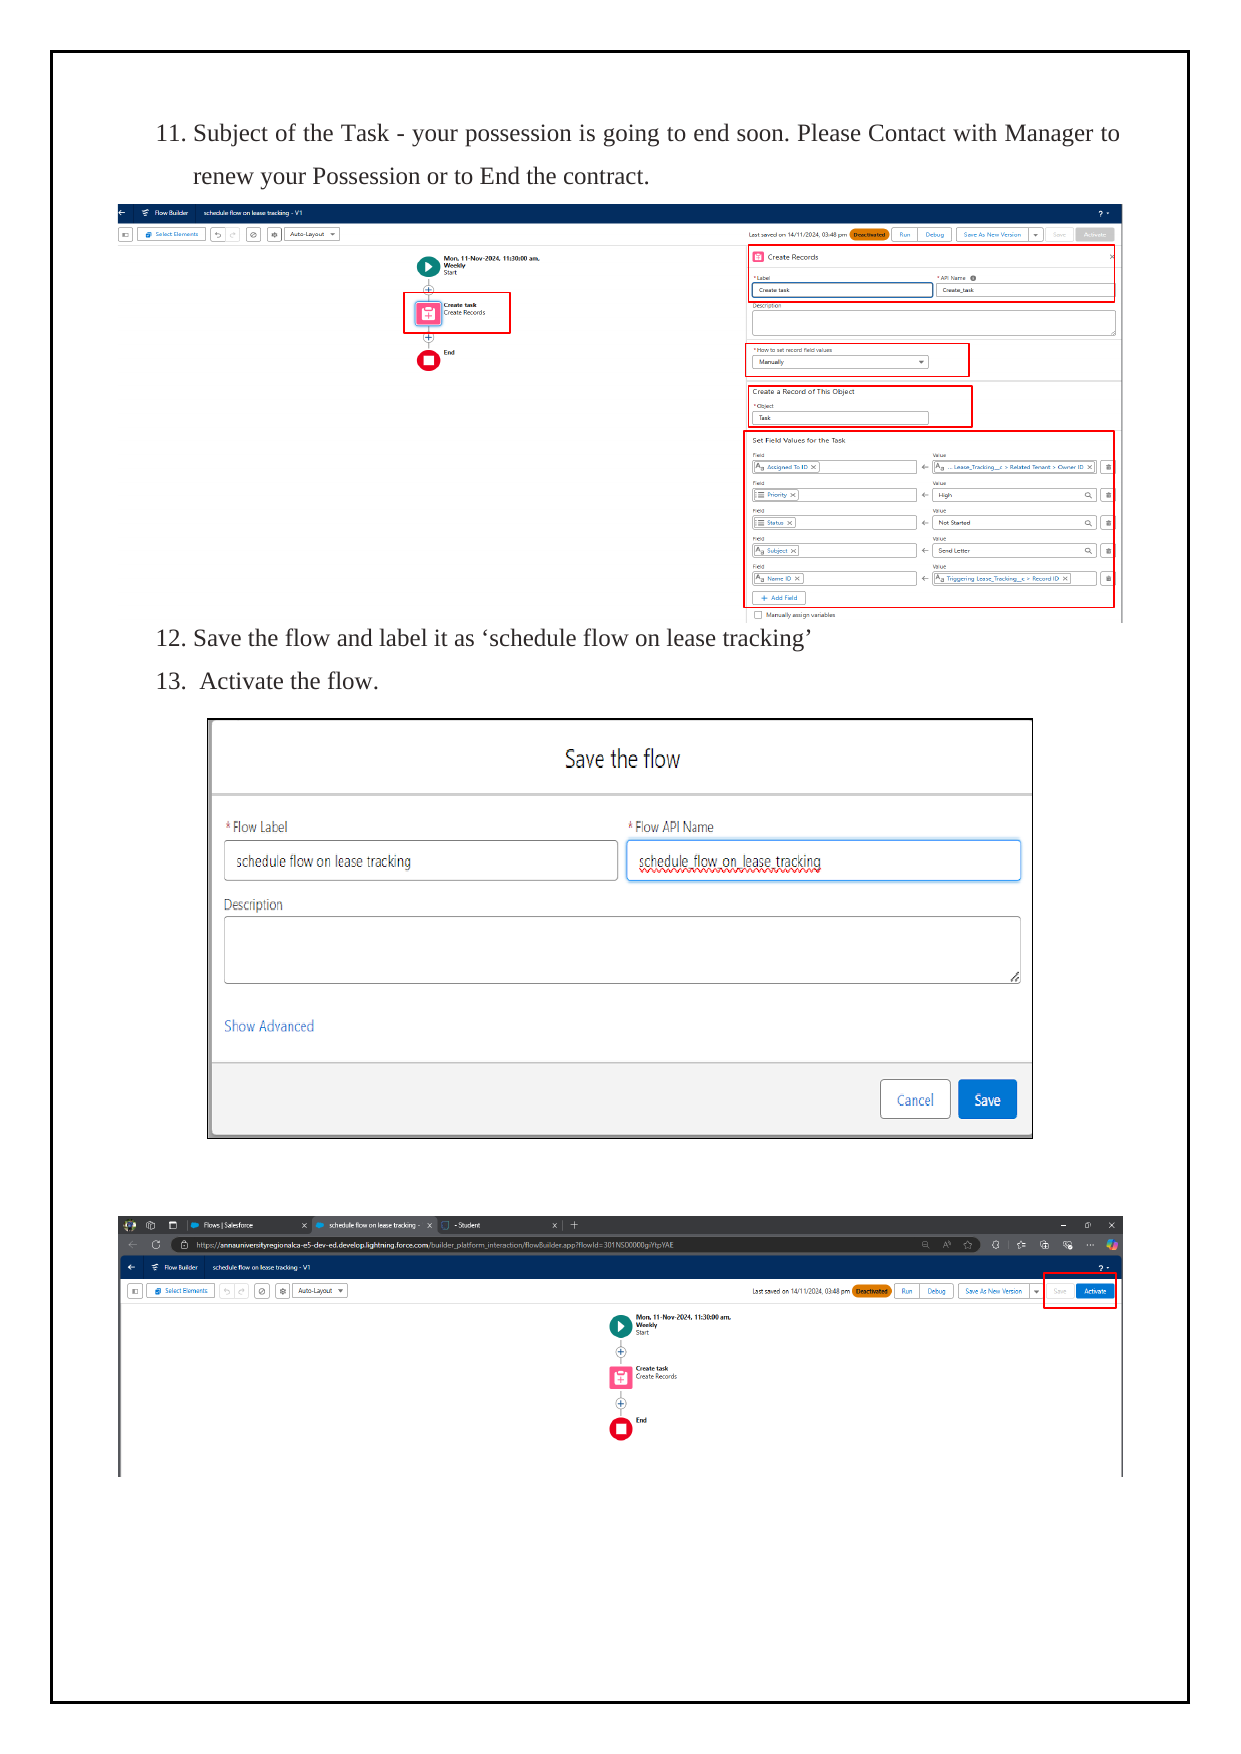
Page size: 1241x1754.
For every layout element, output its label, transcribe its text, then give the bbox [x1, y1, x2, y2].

list Save the flow and label it as ‘schedule flow on lease tracking’ [155, 623, 1122, 652]
list Activate the flow. [155, 666, 1122, 695]
list Subject of the Task - your possession is going to end soon. Please Contact with Manager to renew your Possession or to End the contract. [155, 118, 1122, 190]
picture [208, 720, 1032, 1138]
picture [118, 1216, 1123, 1477]
picture [117, 204, 1123, 623]
